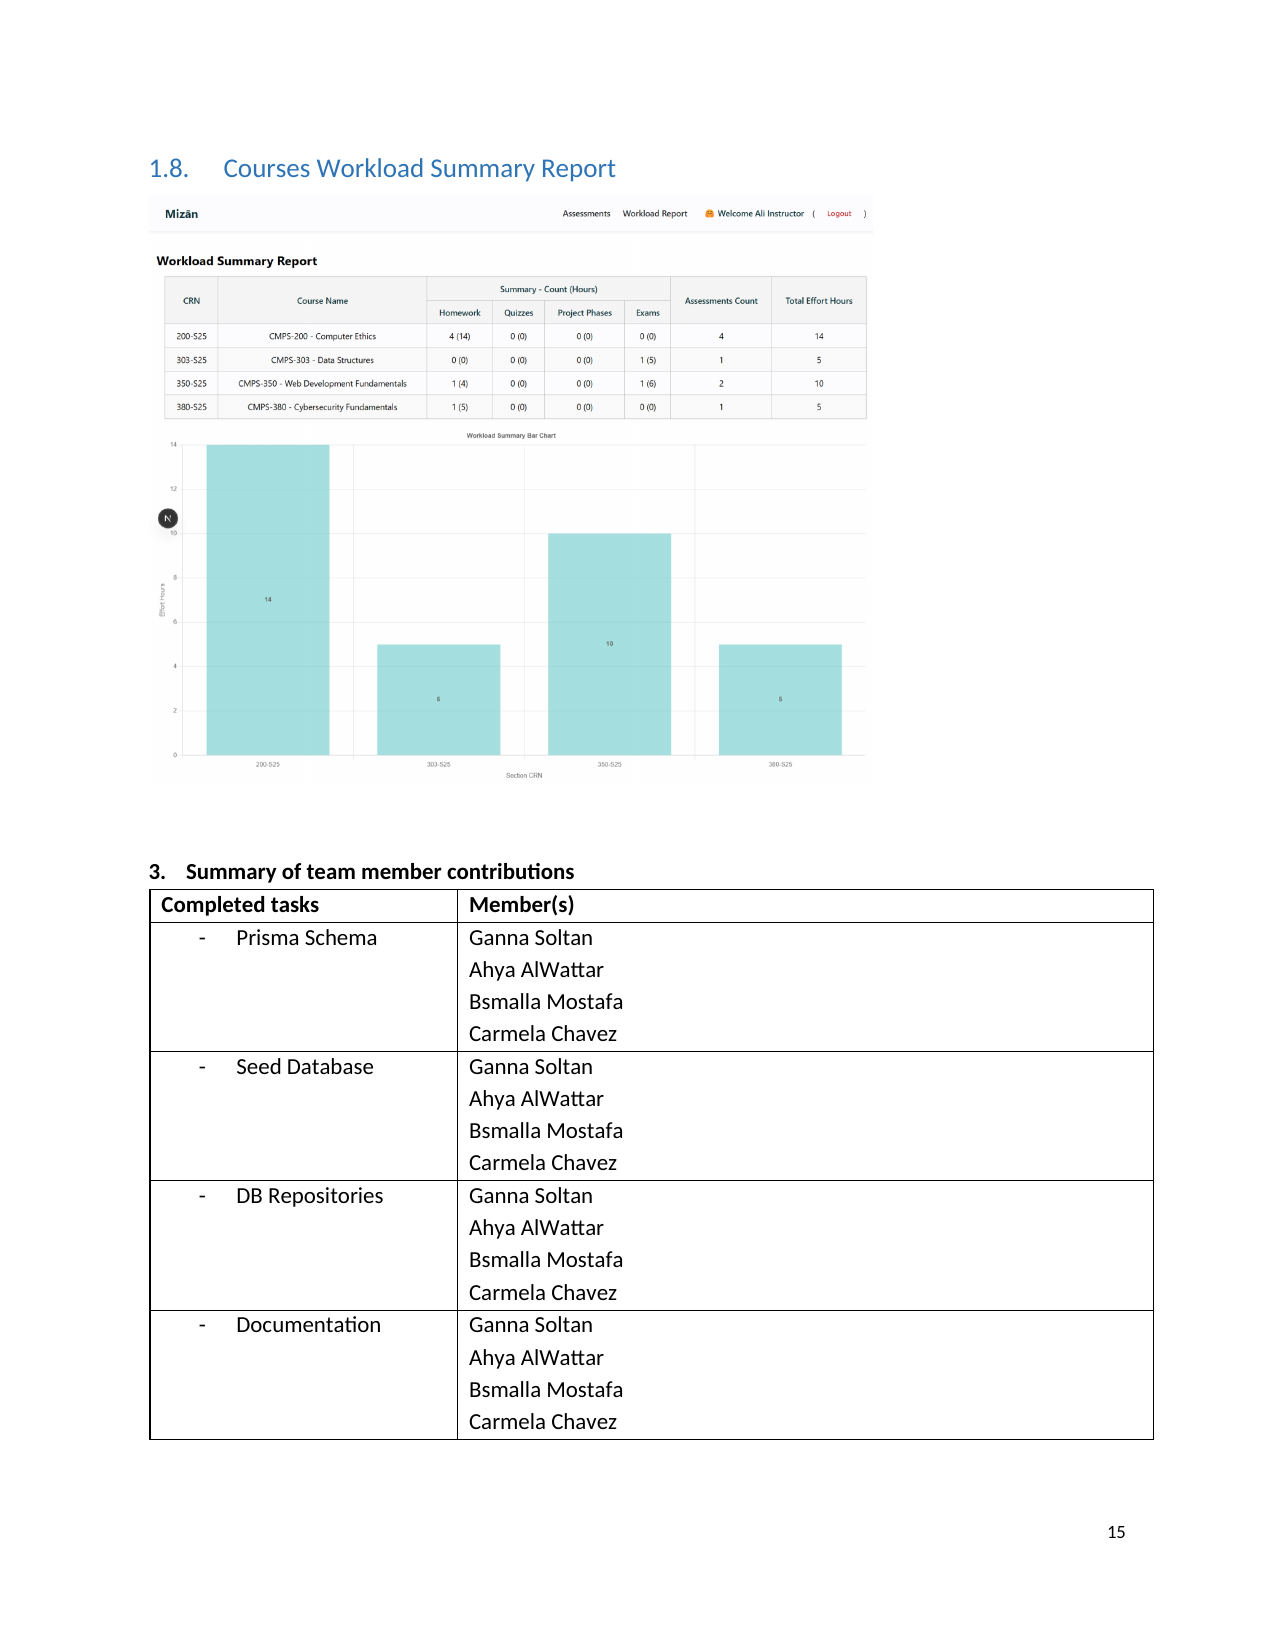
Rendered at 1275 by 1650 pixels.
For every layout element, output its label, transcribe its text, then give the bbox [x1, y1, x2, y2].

table_cell Ganna Soltan Ahya AlWattar Bsmalla Mostafa Carmela Chavez [458, 923, 1153, 1051]
table_cell Prisma Schema [151, 923, 457, 1051]
picture [148, 195, 874, 789]
table_header Member(s) [458, 890, 1153, 922]
table_cell Documentation [151, 1311, 457, 1439]
table_cell Ganna Soltan Ahya AlWattar Bsmalla Mostafa Carmela Chavez [458, 1311, 1153, 1439]
table_cell Ganna Soltan Ahya AlWattar Bsmalla Mostafa Carmela Chavez [458, 1052, 1153, 1180]
table_header Completed tasks [151, 890, 457, 922]
table_cell Ganna Soltan Ahya AlWattar Bsmalla Mostafa Carmela Chavez [458, 1181, 1153, 1309]
table_cell Seed Database [151, 1052, 457, 1180]
subtitle Courses Workload Summary Report [148, 151, 1154, 184]
table_cell DB Repositories [151, 1181, 457, 1309]
list Summary of team member contributions [148, 857, 1127, 885]
